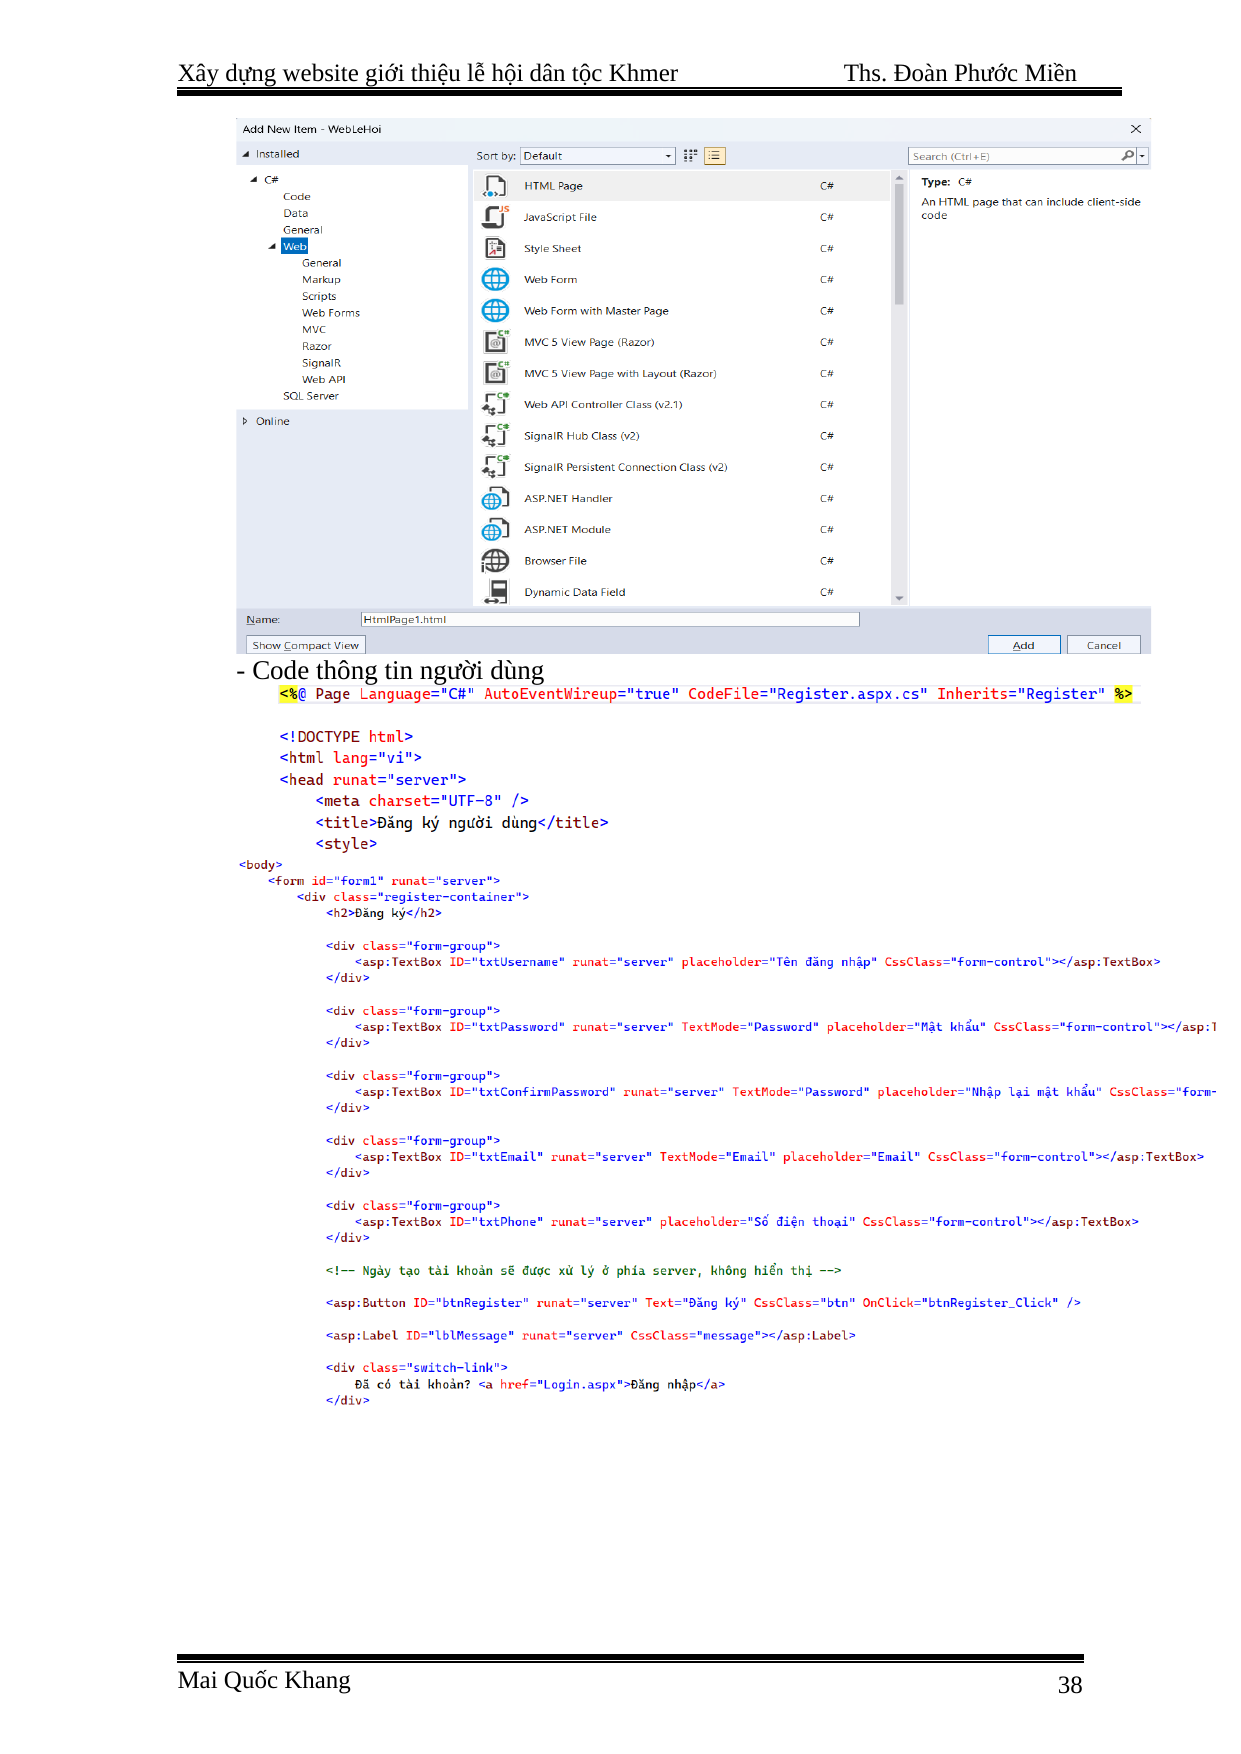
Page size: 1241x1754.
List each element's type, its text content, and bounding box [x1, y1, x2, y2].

text - Code thông tin người dùng [177, 654, 1122, 685]
picture [236, 685, 1216, 1408]
picture [236, 118, 1152, 654]
